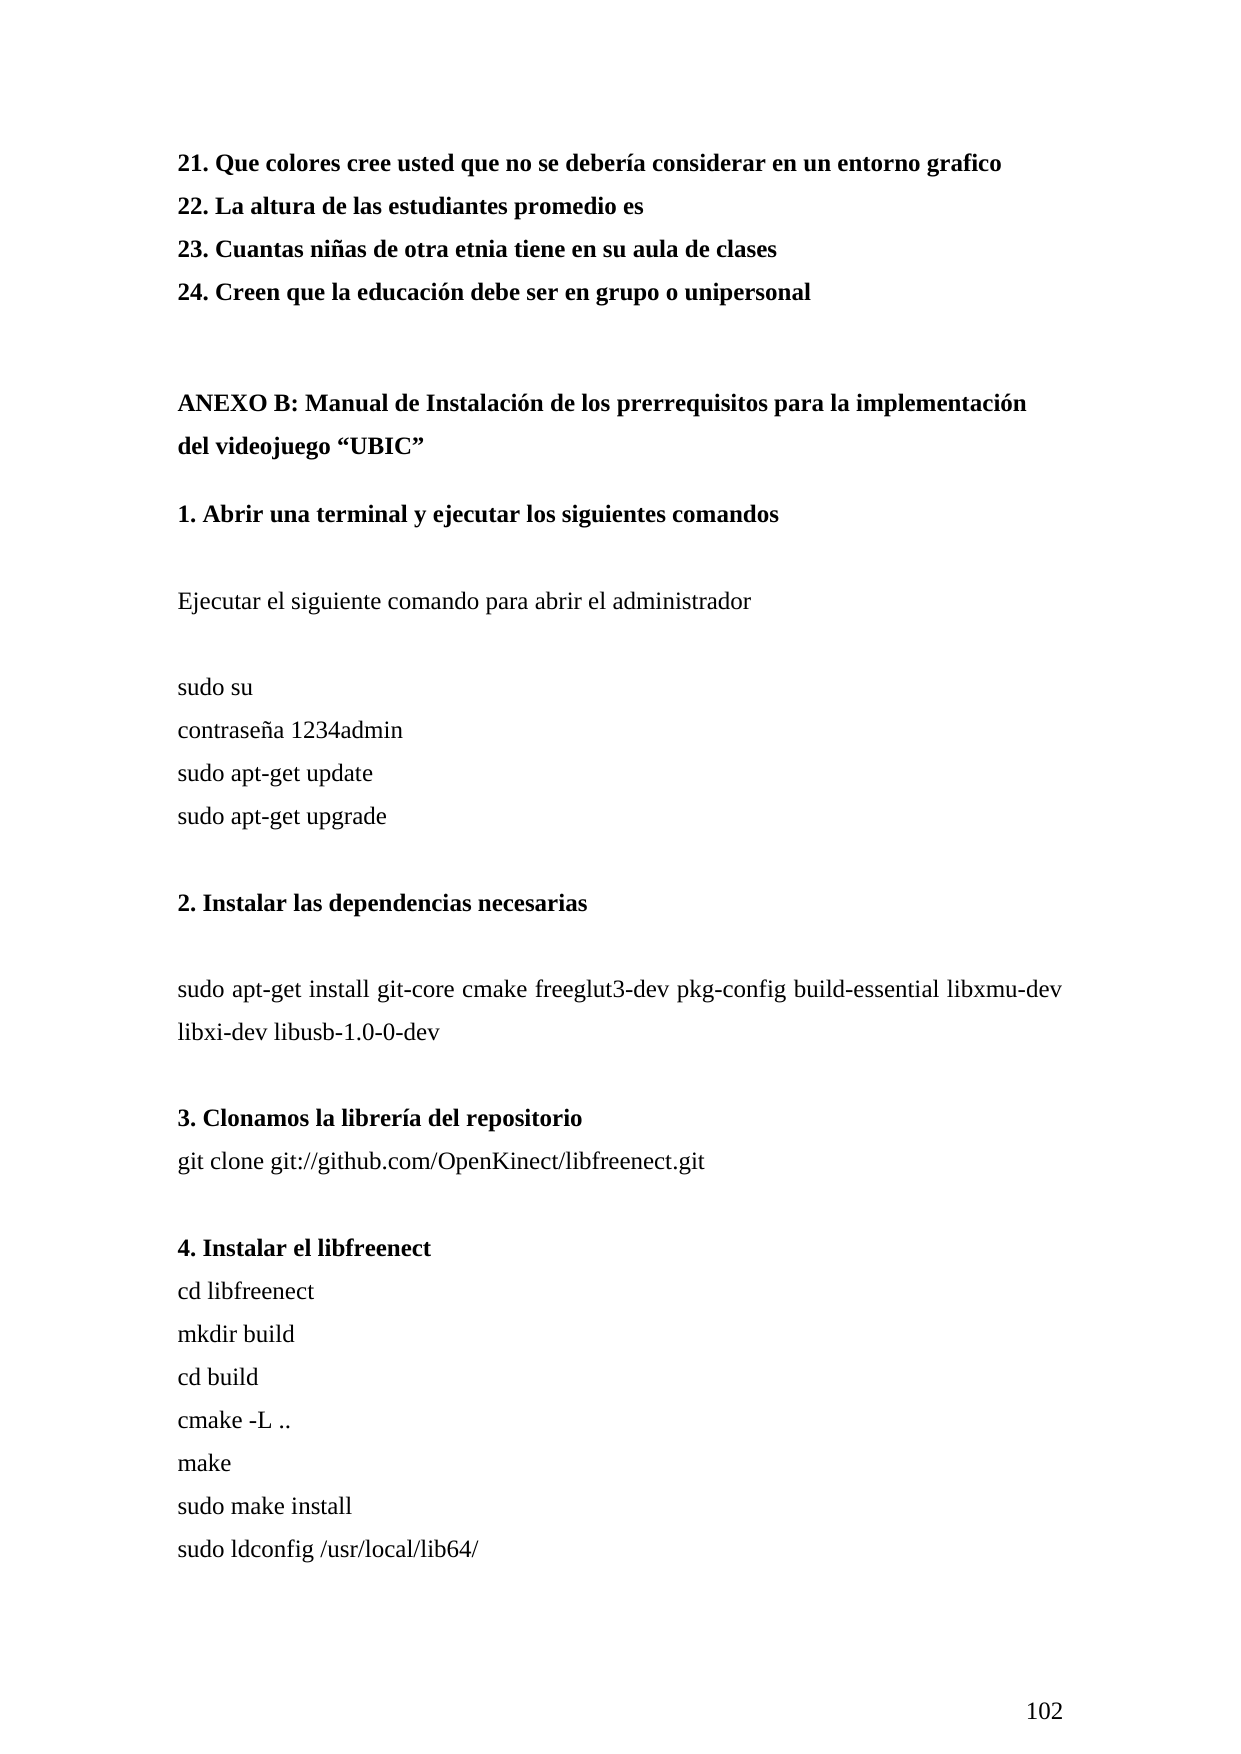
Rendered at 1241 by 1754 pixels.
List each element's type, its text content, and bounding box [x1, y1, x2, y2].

text git clone git://github.com/OpenKinect/libfreenect.git [177, 1146, 1063, 1175]
text mkdir build [177, 1319, 1063, 1348]
text sudo apt-get update [177, 758, 1063, 787]
text cmake -L .. [177, 1405, 1063, 1434]
text sudo apt-get upgrade [177, 801, 1063, 830]
subtitle ANEXO B: Manual de Instalación de los prerrequisitos para la implementación del videojuego “UBIC” [177, 388, 1063, 460]
text contraseña 1234admin [177, 715, 1063, 744]
list Creen que la educación debe ser en grupo o unipersonal [177, 277, 1063, 306]
text 3. Clonamos la librería del repositorio [177, 1103, 1063, 1132]
text sudo su [177, 672, 1063, 701]
text sudo make install [177, 1491, 1063, 1520]
text 2. Instalar las dependencias necesarias [177, 888, 1063, 916]
text 4. Instalar el libfreenect [177, 1233, 1063, 1261]
text sudo apt-get install git-core cmake freeglut3-dev pkg-config build-essential libxmu-dev libxi-dev libusb-1.0-0-dev [177, 974, 1063, 1046]
text cd libfreenect [177, 1276, 1063, 1304]
text 1. Abrir una terminal y ejecutar los siguientes comandos [177, 499, 1063, 528]
text cd build [177, 1362, 1063, 1391]
list La altura de las estudiantes promedio es [177, 191, 1063, 219]
text make [177, 1448, 1063, 1477]
text sudo ldconfig /usr/local/lib64/ [177, 1534, 1063, 1563]
list Que colores cree usted que no se debería considerar en un entorno grafico [177, 148, 1063, 176]
list Cuantas niñas de otra etnia tiene en su aula de clases [177, 234, 1063, 263]
text Ejecutar el siguiente comando para abrir el administrador [177, 586, 1063, 614]
